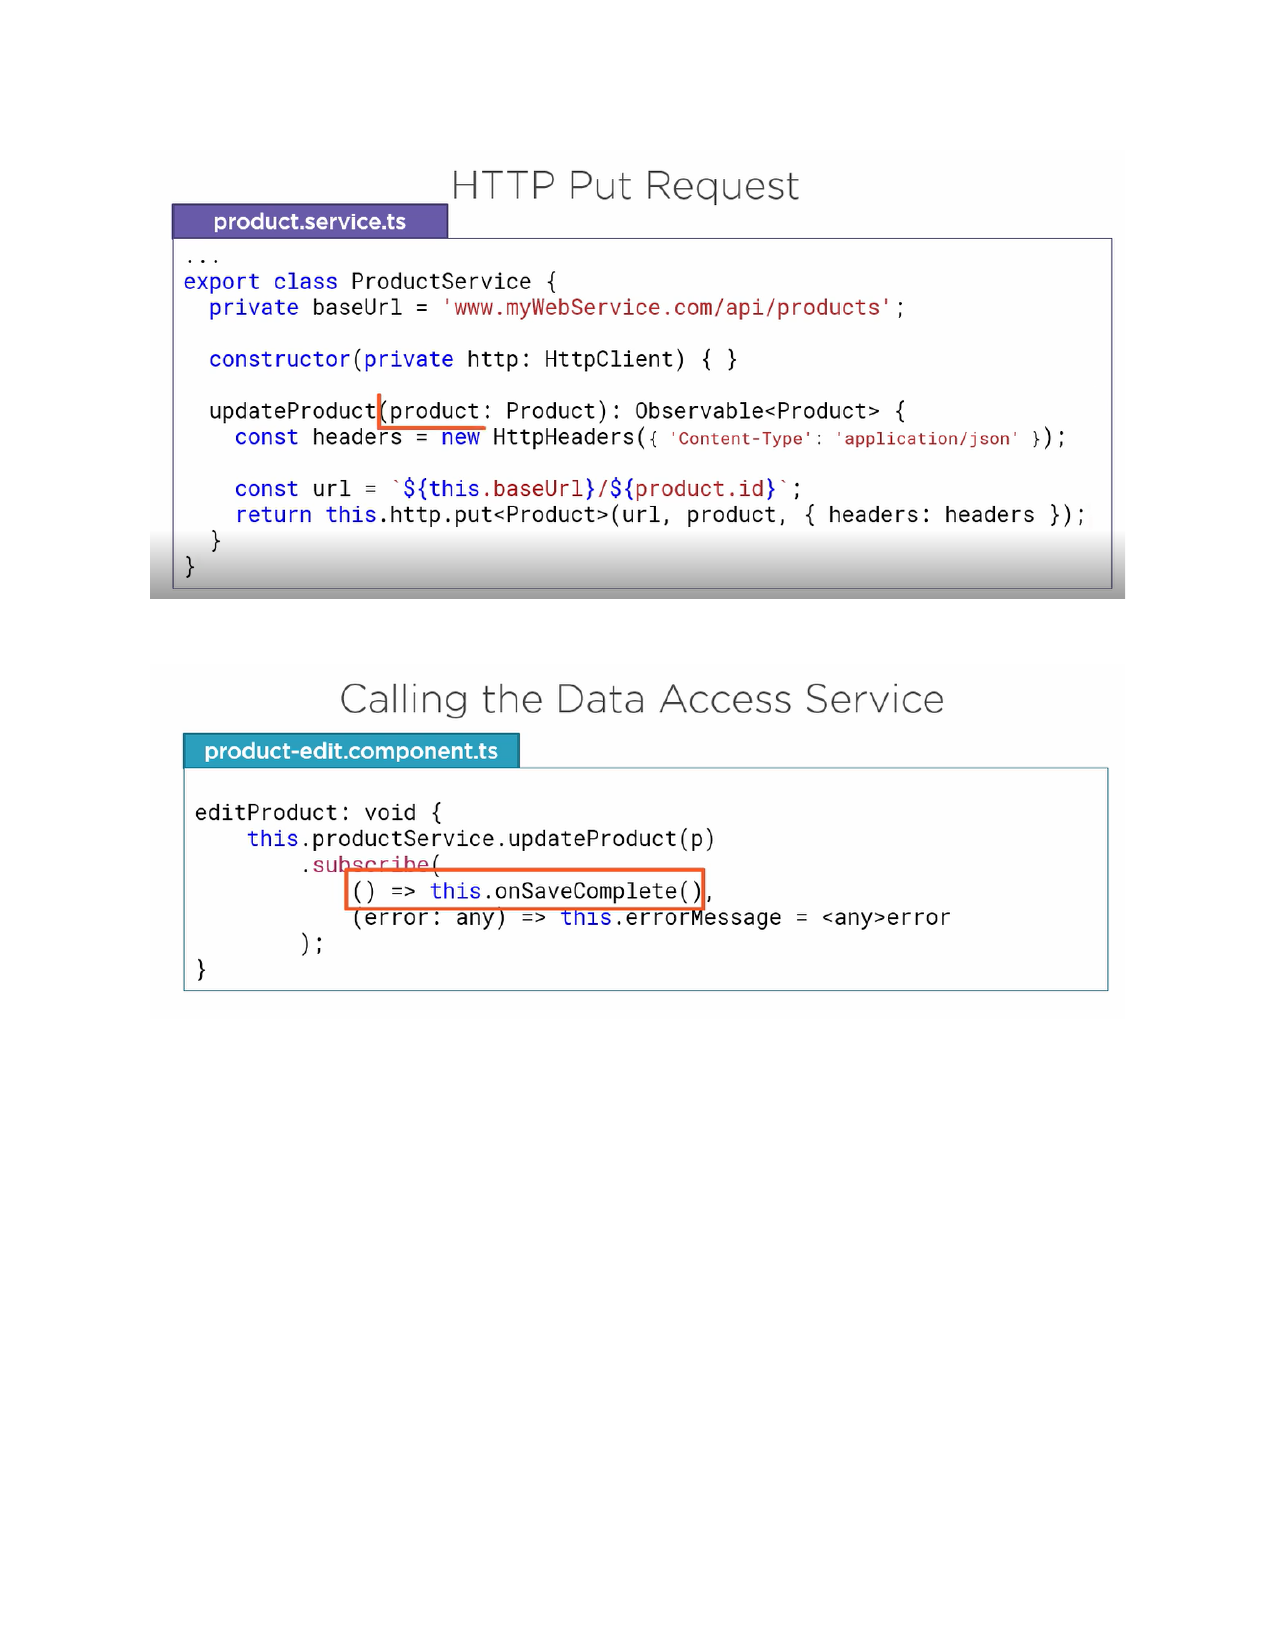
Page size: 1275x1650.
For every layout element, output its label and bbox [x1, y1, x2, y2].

picture [150, 150, 1125, 599]
picture [150, 664, 1125, 1019]
